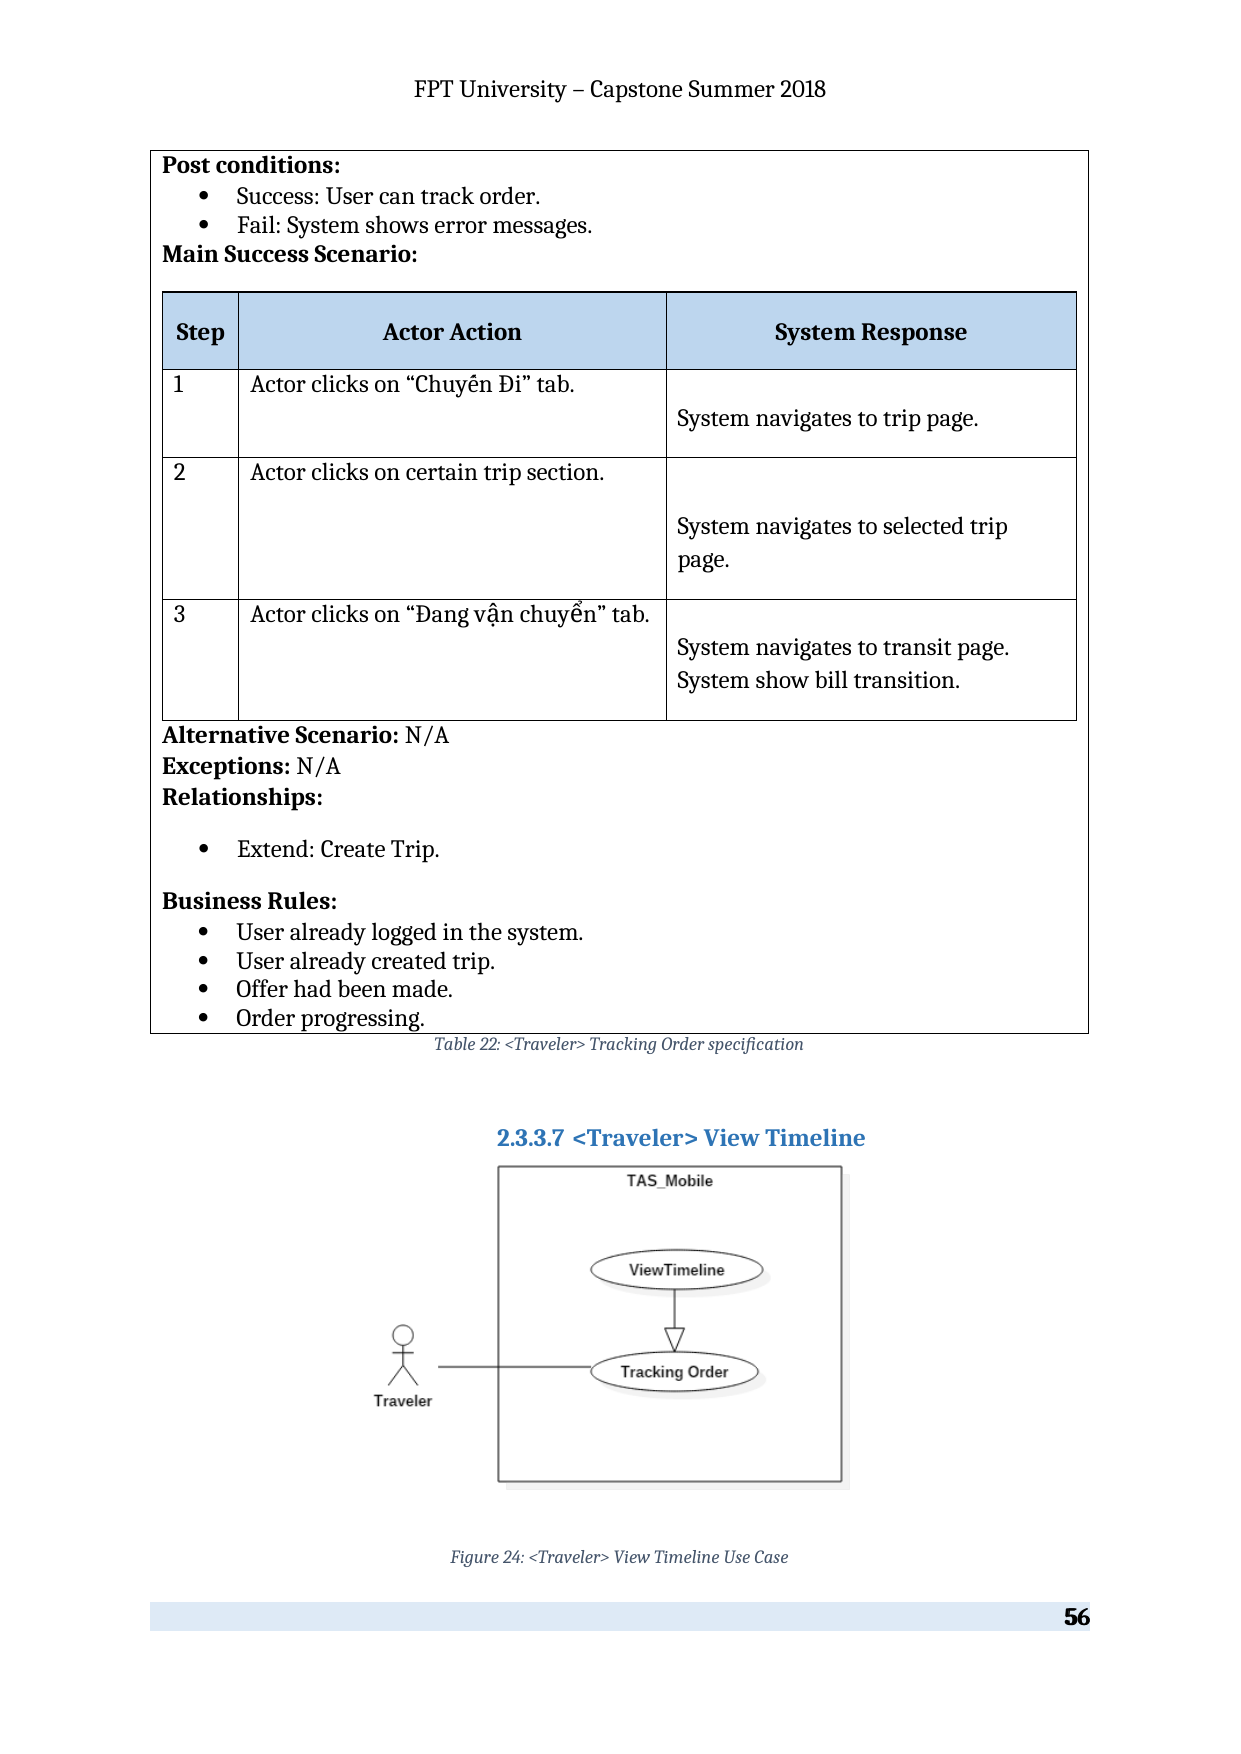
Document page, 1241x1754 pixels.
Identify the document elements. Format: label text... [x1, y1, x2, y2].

picture [357, 1155, 888, 1528]
subtitle <Traveler> View Timeline [497, 1124, 1090, 1153]
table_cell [151, 151, 1088, 1033]
